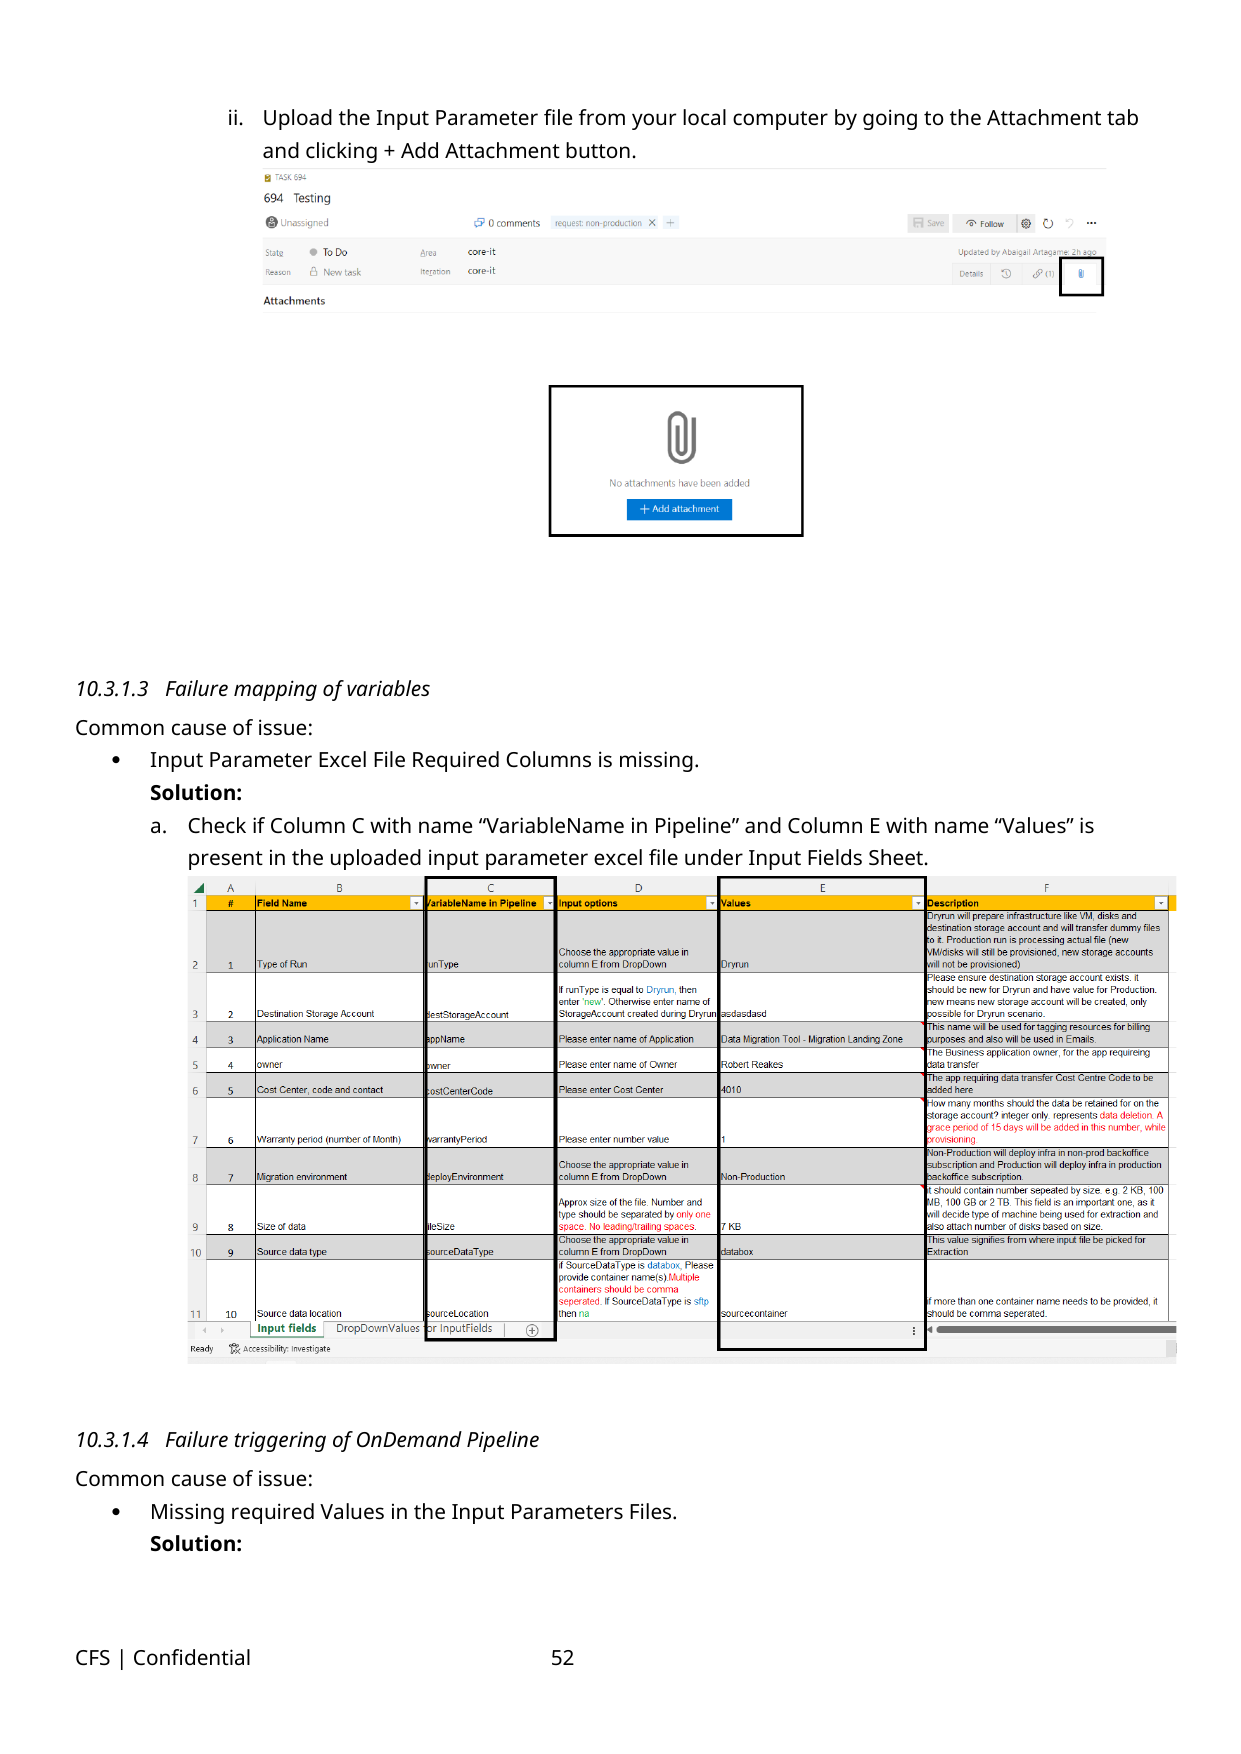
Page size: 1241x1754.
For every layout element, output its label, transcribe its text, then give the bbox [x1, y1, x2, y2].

text Common cause of issue: [75, 1464, 1165, 1493]
list Missing required Values in the Input Parameters Files. [112, 1497, 1165, 1525]
list Solution: [150, 778, 1165, 807]
picture [262, 168, 1107, 613]
list Solution: [150, 1529, 1165, 1558]
subtitle Failure triggering of OnDemand Pipeline [75, 1425, 1165, 1454]
picture [187, 876, 1177, 1364]
subtitle Failure mapping of variables [75, 674, 1165, 702]
list Input Parameter Excel File Required Columns is missing. [112, 746, 1165, 774]
text Common cause of issue: [75, 713, 1165, 741]
